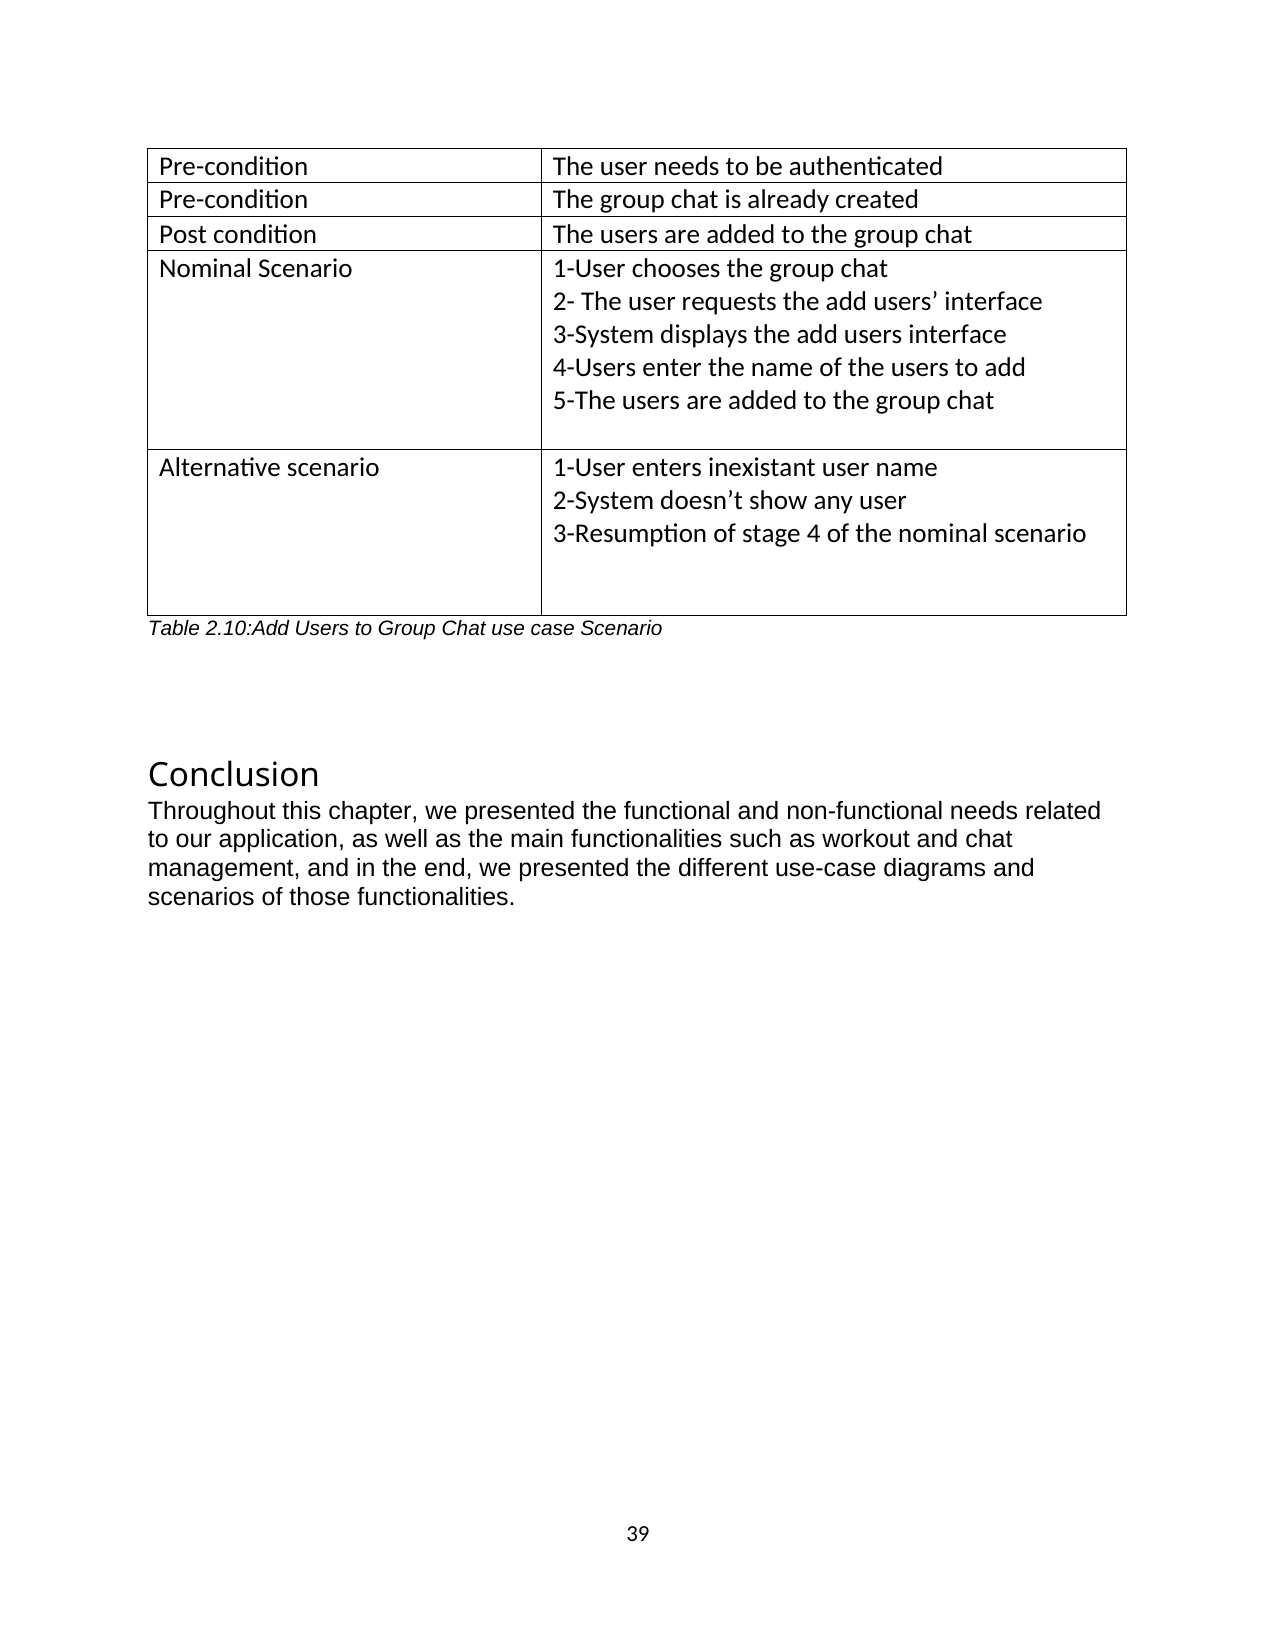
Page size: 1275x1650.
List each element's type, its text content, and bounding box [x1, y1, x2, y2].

table_cell Pre-condition [148, 183, 541, 216]
table_cell Alternative scenario [148, 450, 541, 615]
table_cell The users are added to the group chat [542, 217, 1126, 250]
table_cell Post condition [148, 217, 541, 250]
subtitle Conclusion [148, 750, 1127, 796]
table_cell Pre-condition [148, 149, 541, 182]
table_cell The group chat is already created [542, 183, 1126, 216]
table_cell Nominal Scenario [148, 251, 541, 449]
text Throughout this chapter, we presented the functional and non-functional needs related to our application, as well as the main functionalities such as workout and chat management, and in the end, we presented the different use-case diagrams and scenarios of those functionalities. [148, 796, 1127, 911]
table_cell 1-User enters inexistant user name 2-System doesn’t show any user 3-Resumption of stage 4 of the nominal scenario [542, 450, 1126, 615]
table_cell 1-User chooses the group chat 2- The user requests the add users’ interface 3-System displays the add users interface 4-Users enter the name of the users to add 5-The users are added to the group chat [542, 251, 1126, 449]
table_cell The user needs to be authenticated [542, 149, 1126, 182]
